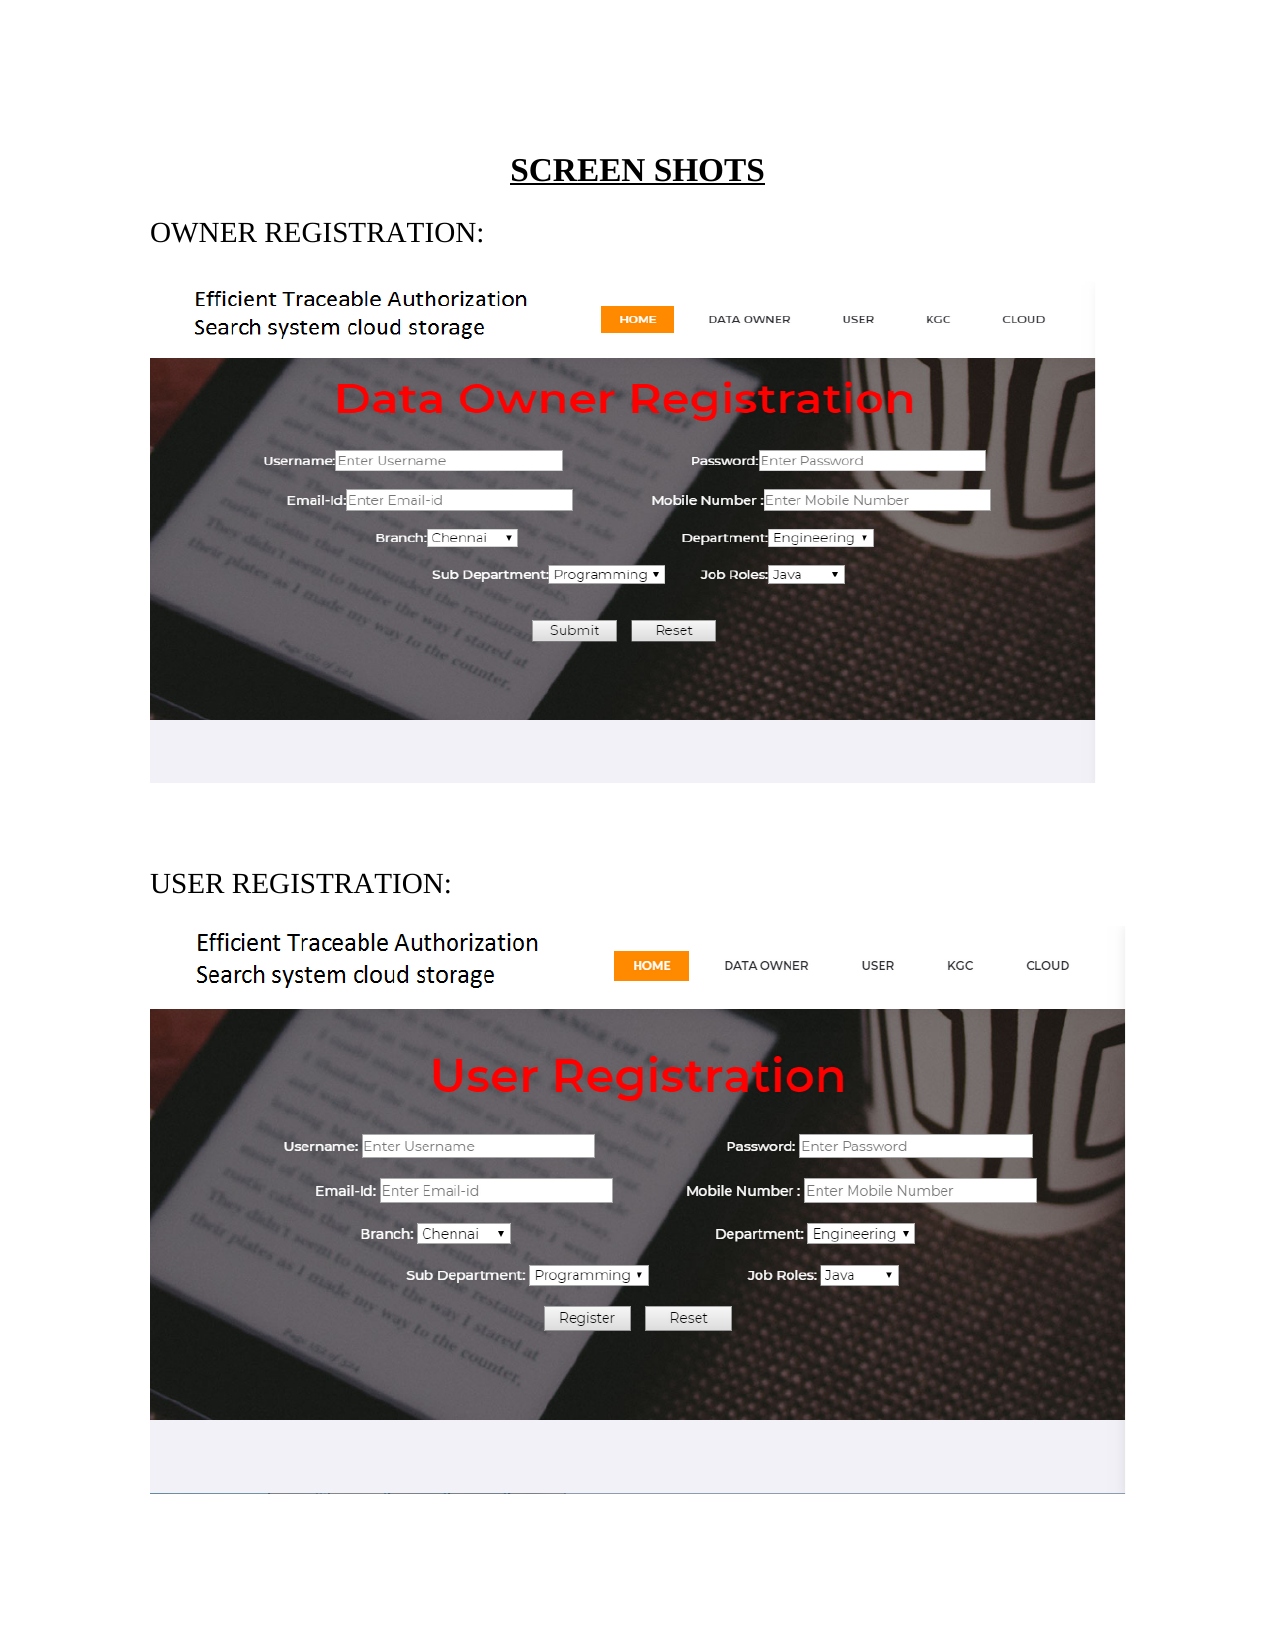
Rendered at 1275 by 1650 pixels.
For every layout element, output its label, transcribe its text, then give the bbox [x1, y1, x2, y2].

text SCREEN SHOTS [150, 150, 1125, 188]
picture [150, 926, 1125, 1494]
text USER REGISTRATION: [150, 867, 1125, 900]
picture [150, 252, 1096, 783]
